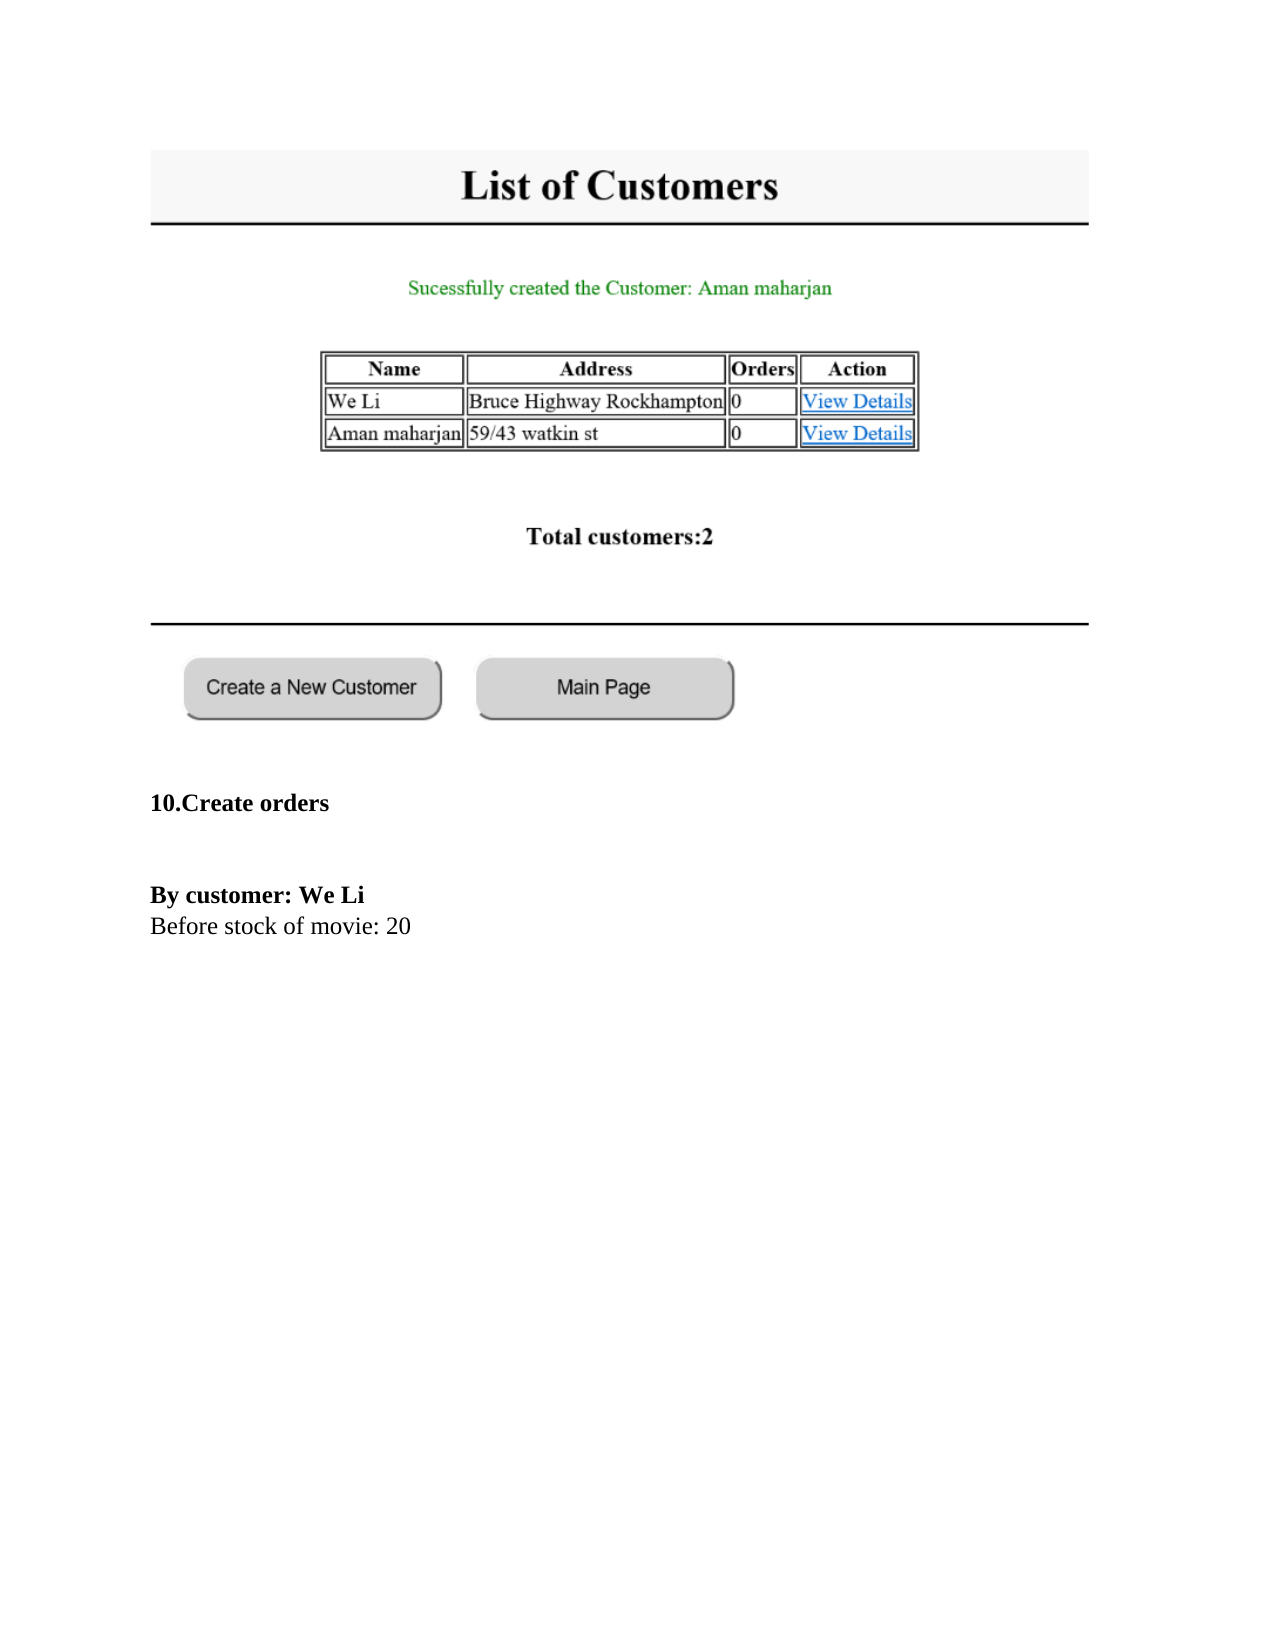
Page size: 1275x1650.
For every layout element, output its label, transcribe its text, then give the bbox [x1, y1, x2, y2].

picture [150, 150, 1089, 762]
text Before stock of movie: 20 [150, 911, 1125, 939]
text 10.Create orders [150, 788, 1125, 817]
text By customer: We Li [150, 880, 1125, 908]
